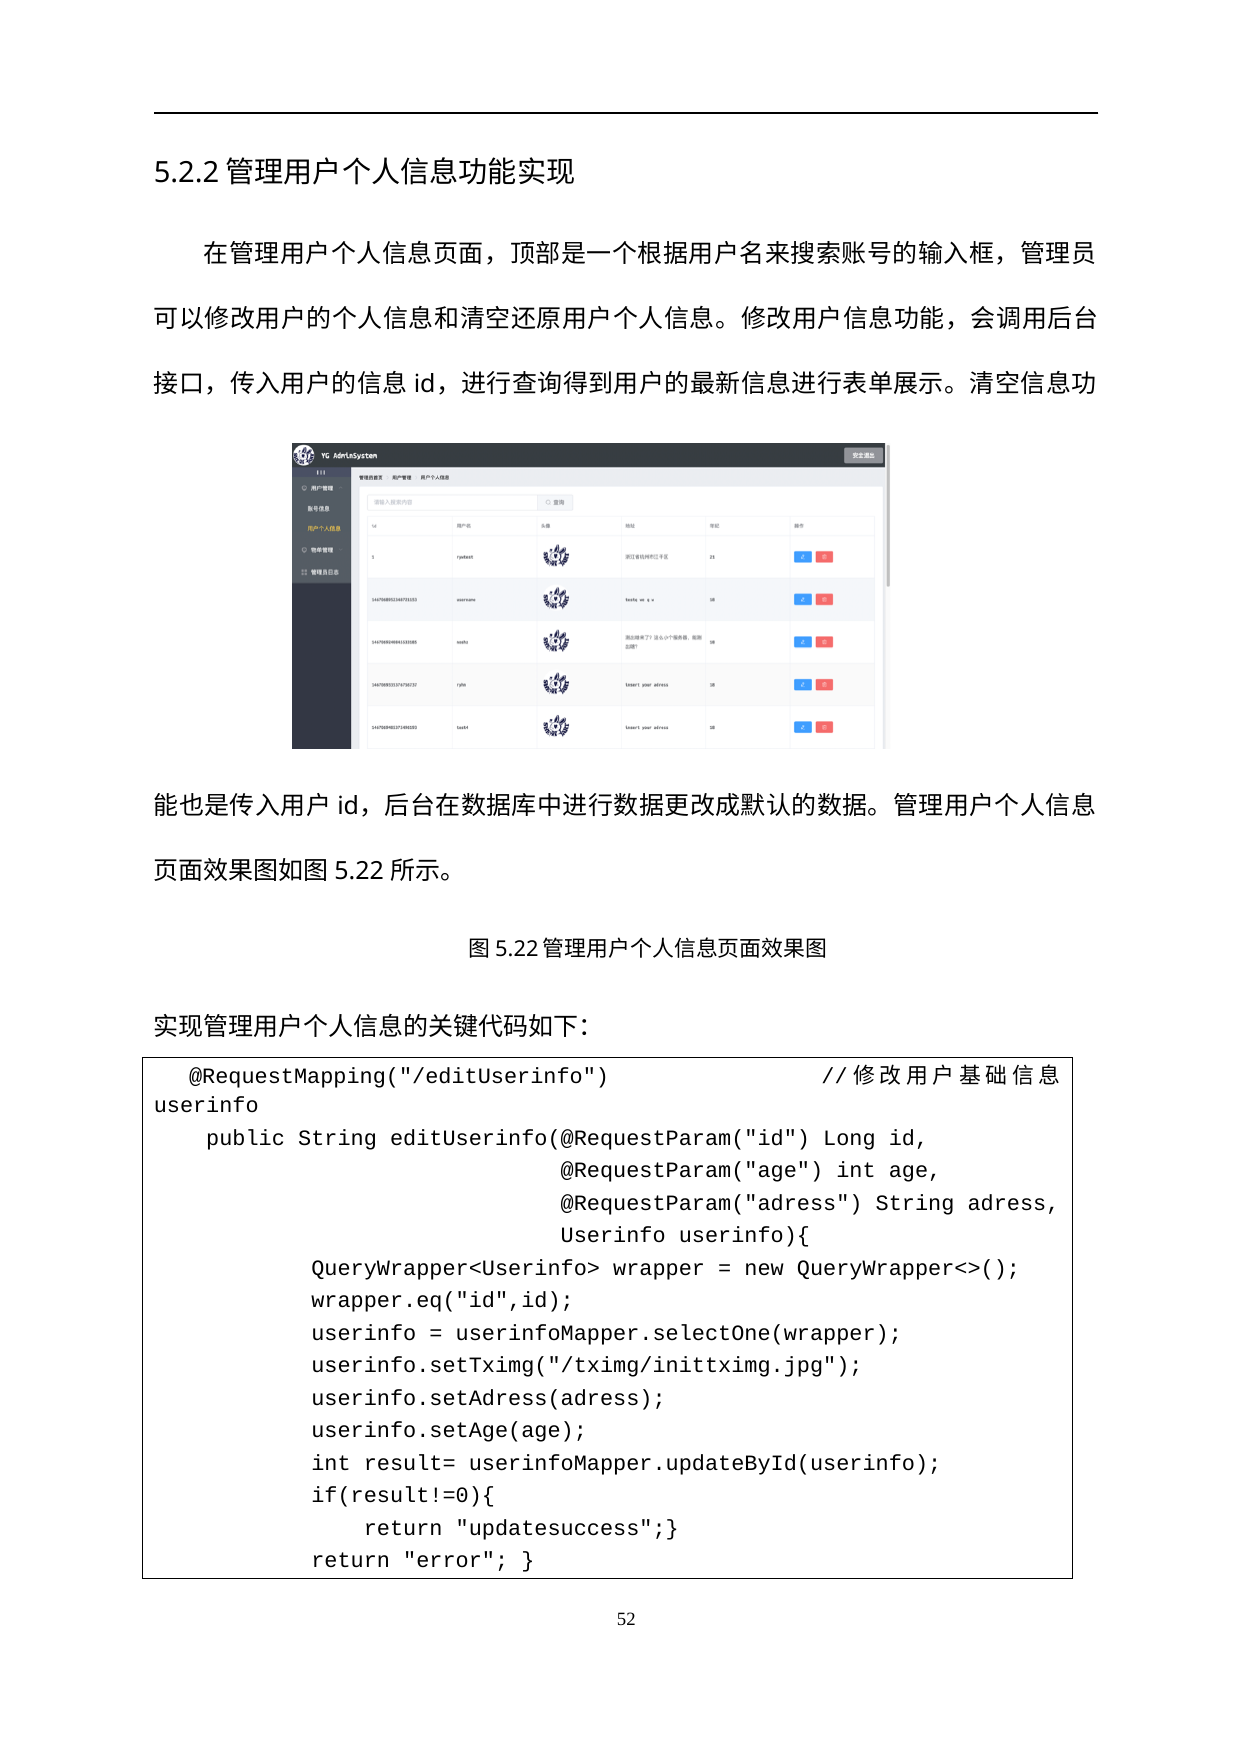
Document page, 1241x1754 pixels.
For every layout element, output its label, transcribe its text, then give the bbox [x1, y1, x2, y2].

text 5.2.2管理用户个人信息功能实现 [153, 137, 1098, 202]
text 实现管理用户个人信息的关键代码如下： [153, 992, 1098, 1057]
picture [292, 443, 891, 749]
table_header @RequestMapping("/editUserinfo") //修改用户基础信息userinfo public String editUserinfo(@RequestParam("id") Long id, @RequestParam("age") int age, @RequestParam("adress") String adress, Userinfo userinfo){ QueryWrapper<Userinfo> wrapper = new QueryWrapper<>(); wrapper.eq("id",id); userinfo = userinfoMapper.selectOne(wrapper); userinfo.setTximg("/tximg/inittximg.jpg"); userinfo.setAdress(adress); userinfo.setAge(age); int result= userinfoMapper.updateById(userinfo); if(result!=0){ return "updatesuccess";} return "error"; } [143, 1058, 1072, 1578]
text 图5.22管理用户个人信息页面效果图 [153, 930, 1098, 963]
